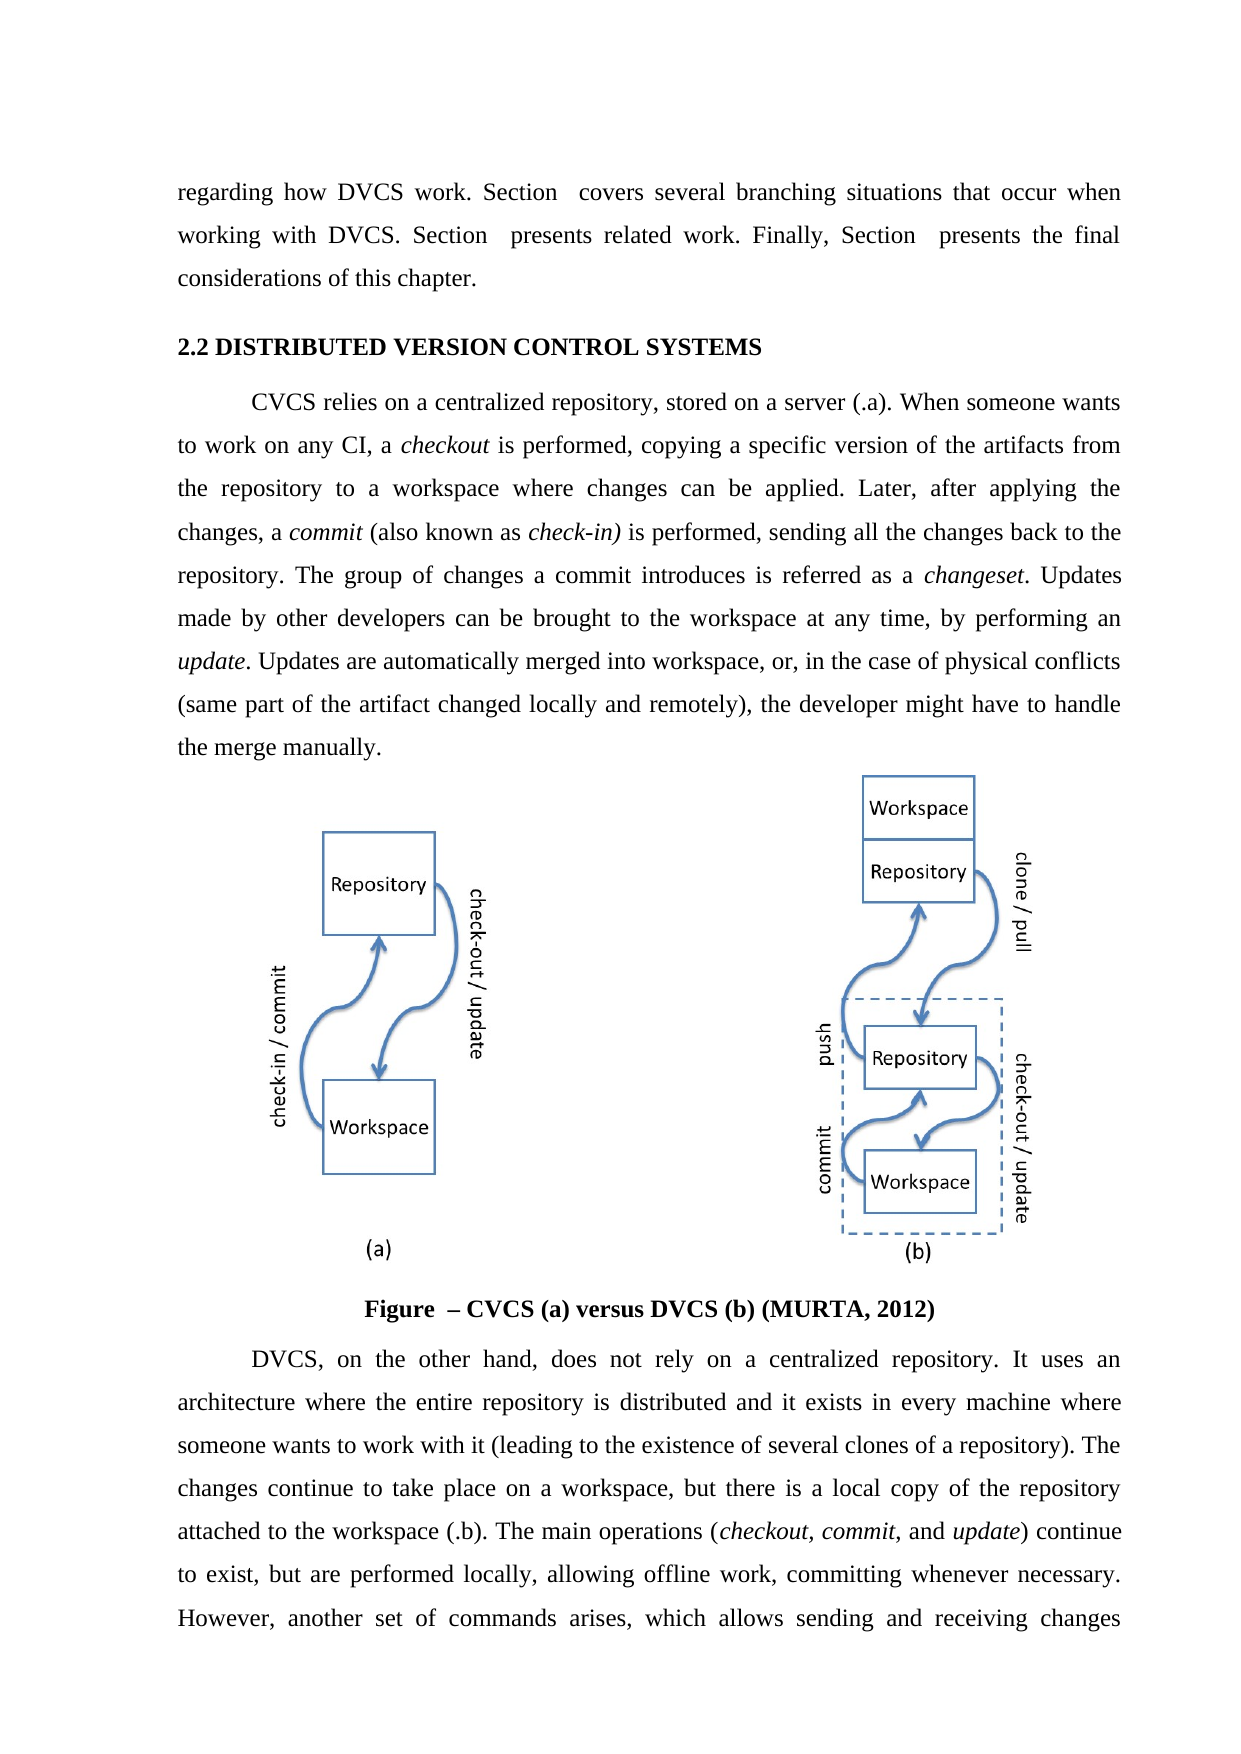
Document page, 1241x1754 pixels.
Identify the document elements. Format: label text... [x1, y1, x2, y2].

text Figure 2 – CVCS (a) versus DVCS (b) (MURTA, 2012) [177, 1294, 1122, 1323]
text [177, 1344, 1122, 1631]
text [177, 177, 1122, 292]
subtitle Distributed Version Control Systems [177, 332, 1122, 360]
picture [255, 775, 1045, 1280]
text CVCS relies on a centralized repository, stored on a server (Figure 2.a). When someone wants to work on any CI, a checkout is performed, copying a specific version of the artifacts from the repository to a workspace where changes can be applied. Later, after applying the changes, a commit (also known as check-in) is performed, sending all the changes back to the repository. The group of changes a commit introduces is referred as a changeset. Updates made by other developers can be brought to the workspace at any time, by performing an update. Updates are automatically merged into workspace, or, in the case of physical conflicts (same part of the artifact changed locally and remotely), the developer might have to handle the merge manually. [177, 387, 1122, 761]
